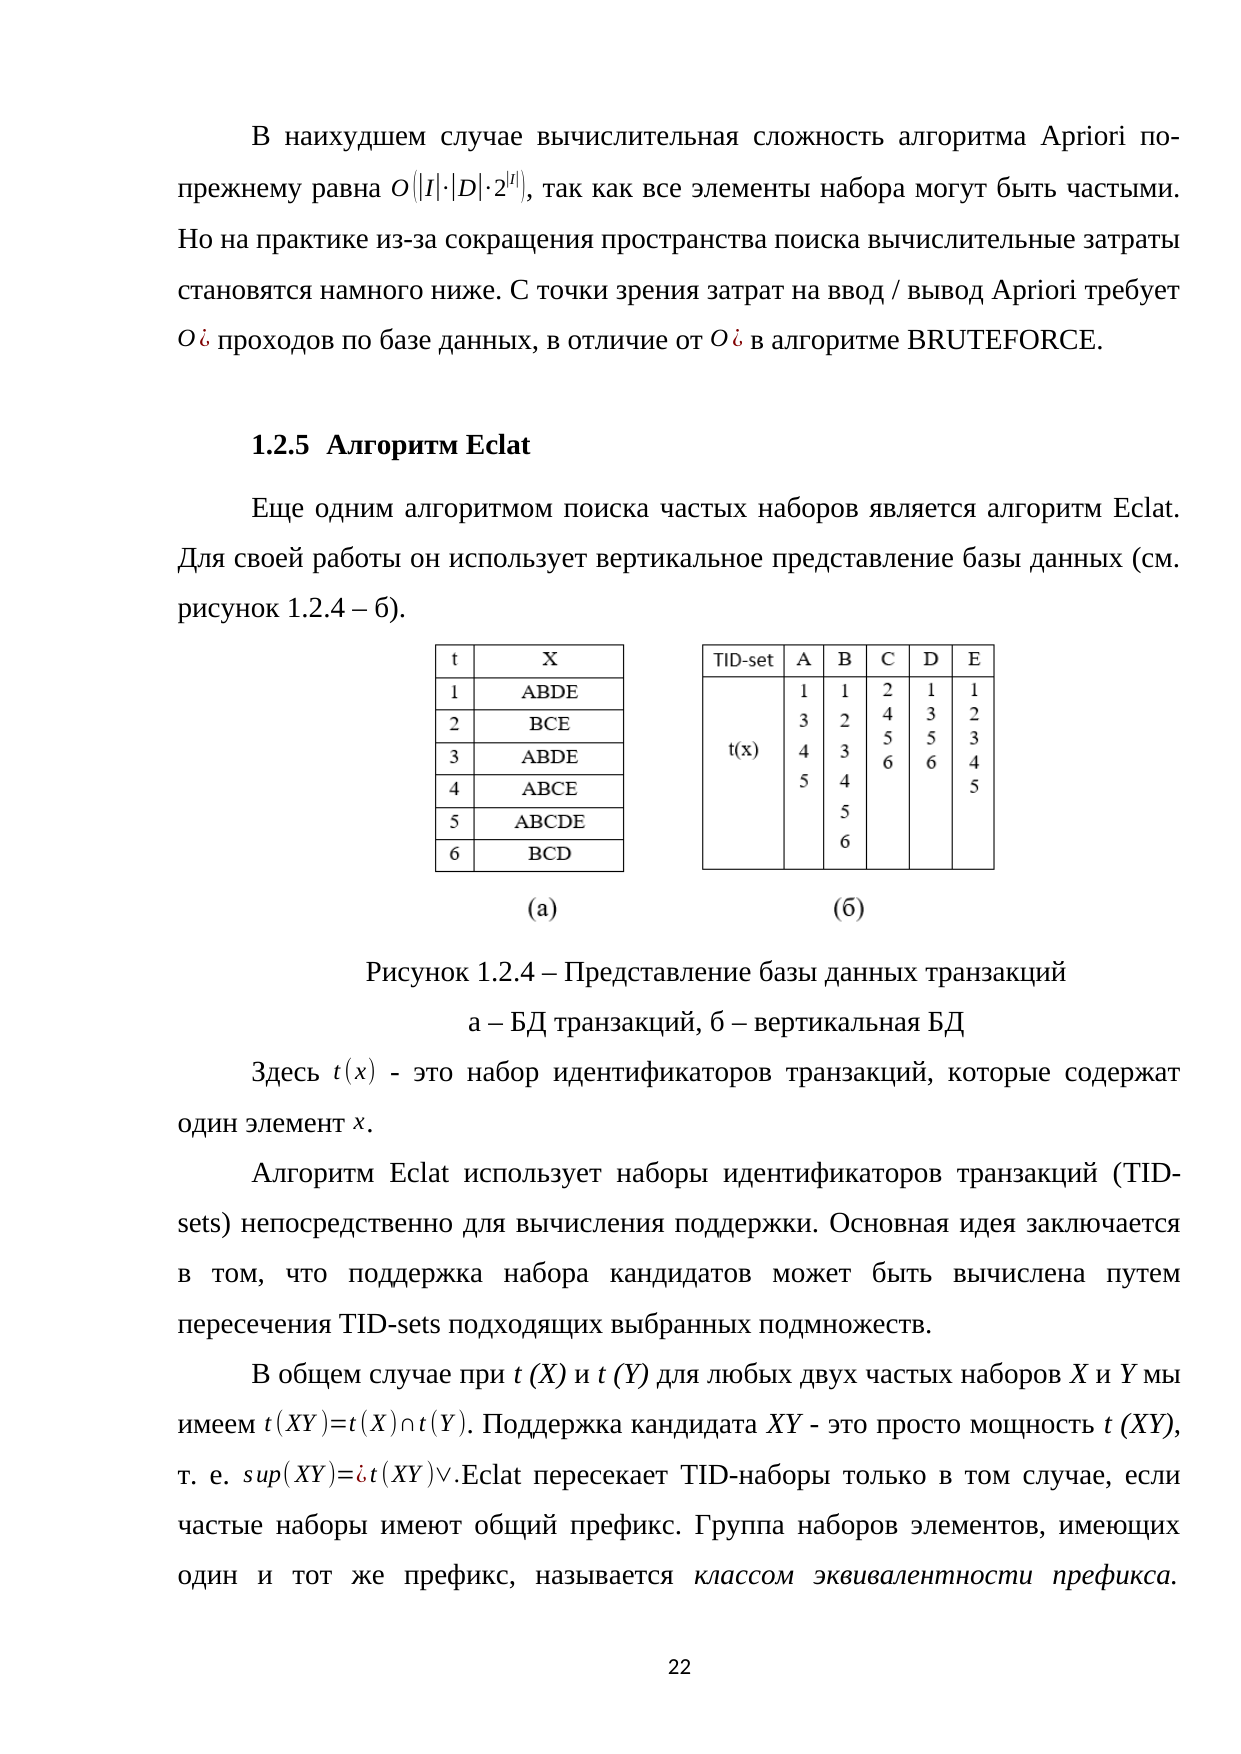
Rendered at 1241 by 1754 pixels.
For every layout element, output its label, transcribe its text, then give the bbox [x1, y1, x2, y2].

subtitle Алгоритм Eclat [251, 427, 1181, 460]
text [177, 1356, 1181, 1591]
text Еще одним алгоритмом поиска частых наборов является алгоритм Eclat. Для своей работы он использует вертикальное представление базы данных (см. рисунок 1.2.4 – б). [177, 490, 1181, 624]
text В наихудшем случае вычислительная сложность алгоритма Apriori по-прежнему равна , так как все элементы набора могут быть частыми. Но на практике из-за сокращения пространства поиска вычислительные затраты становятся намного ниже. С точки зрения затрат на ввод / вывод Apriori требует проходов по базе данных, в отличие от в алгоритме BRUTEFORCE. [177, 118, 1181, 356]
text а – БД транзакций, б – вертикальная БД [177, 1004, 1181, 1038]
picture [423, 640, 1010, 937]
text Рисунок 1.2.4 – Представление базы данных транзакций [177, 954, 1181, 987]
text Алгоритм Eclat использует наборы идентификаторов транзакций (TID-sets) непосредственно для вычисления поддержки. Основная идея заключается в том, что поддержка набора кандидатов может быть вычислена путем пересечения TID-sets подходящих выбранных подмножеств. [177, 1155, 1181, 1339]
text Здесь - это набор идентификаторов транзакций, которые содержат один элемент . [177, 1054, 1181, 1138]
